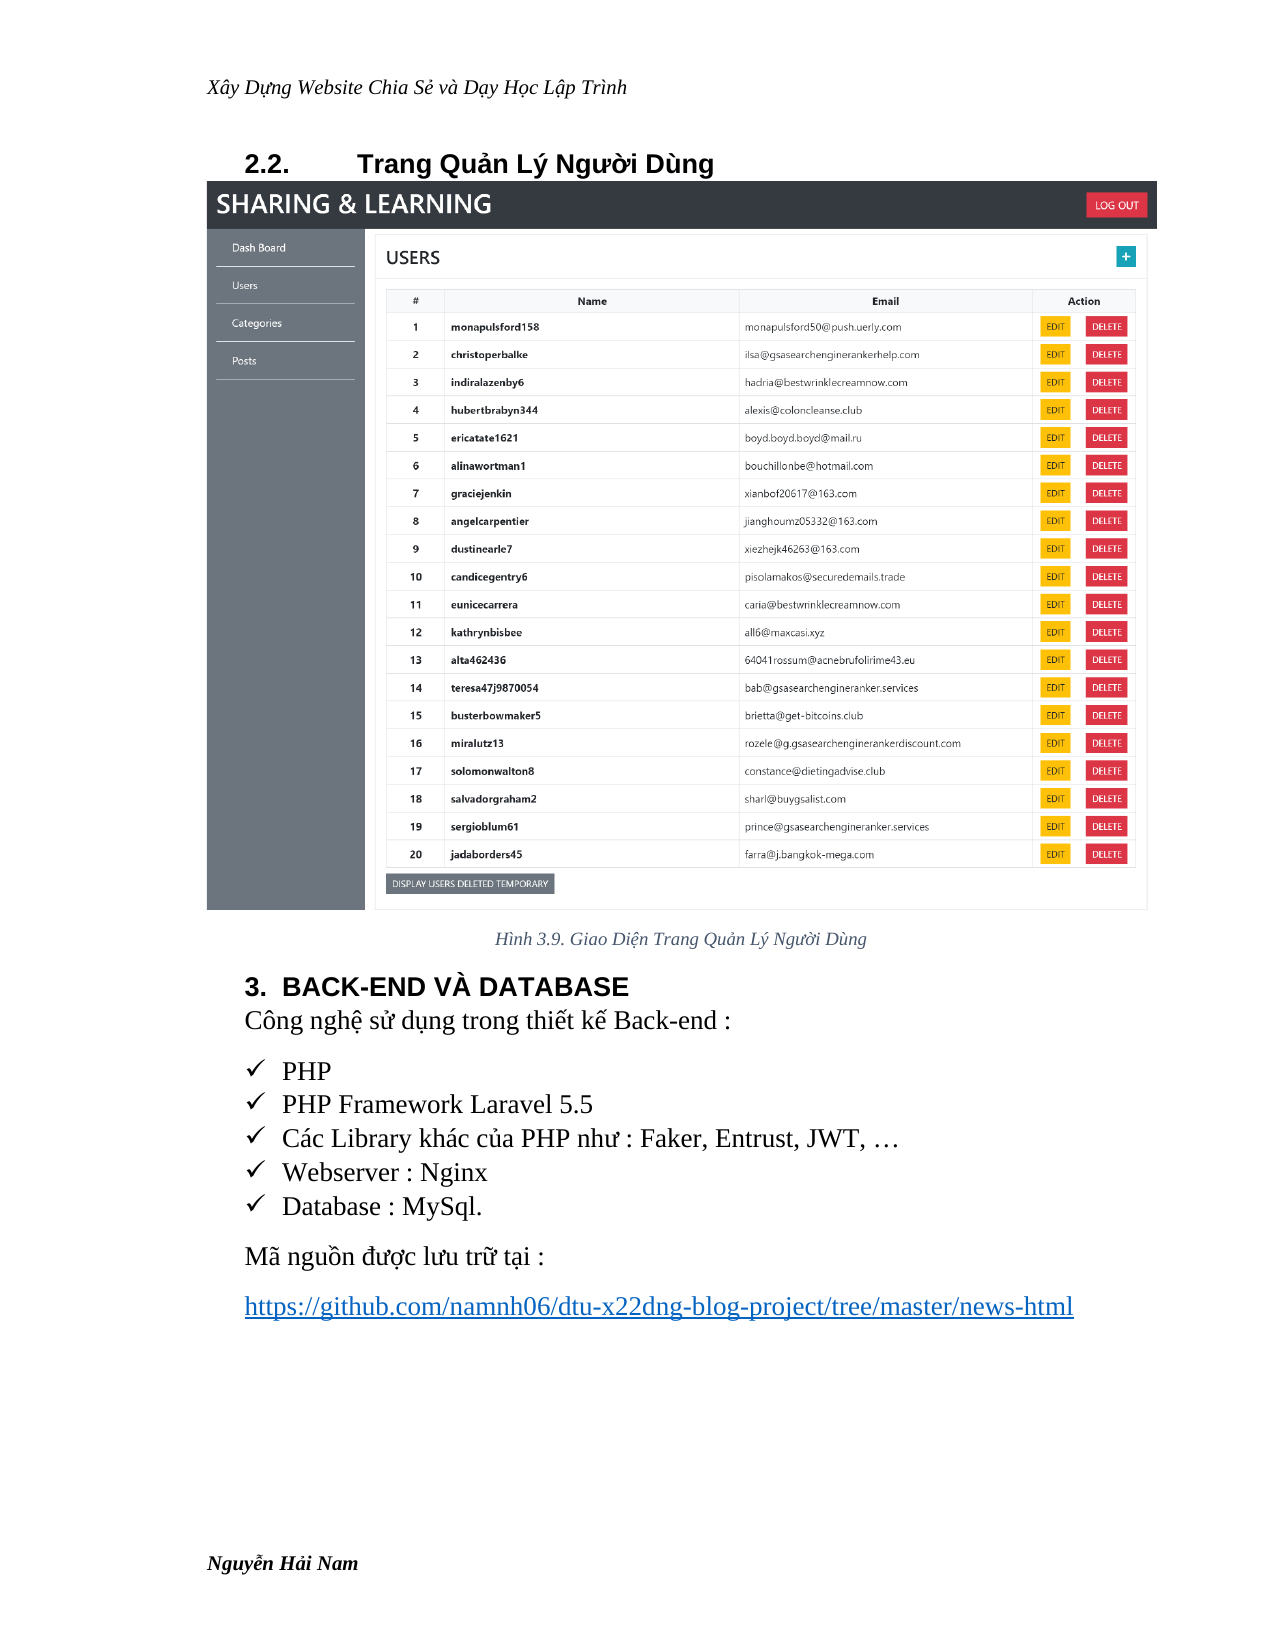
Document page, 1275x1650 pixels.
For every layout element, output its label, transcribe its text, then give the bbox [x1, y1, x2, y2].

list PHP [244, 1054, 1157, 1086]
text Hình 3.9. Giao Diện Trang Quản Lý Người Dùng [207, 928, 1157, 950]
list Các Library khác của PHP như : Faker, Entrust, JWT, … [244, 1122, 1157, 1153]
list PHP Framework Laravel 5.5 [244, 1088, 1157, 1119]
subtitle BACK-END VÀ DATABASE [244, 971, 1157, 1002]
picture [206, 181, 1157, 910]
text Mã nguồn được lưu trữ tại : [244, 1240, 1157, 1271]
list Webserver : Nginx [244, 1156, 1157, 1187]
text https://github.com/namnh06/dtu-x22dng-blog-project/tree/master/news-html [244, 1290, 1157, 1321]
subtitle Trang Quản Lý Người Dùng [244, 148, 1157, 179]
text Công nghệ sử dụng trong thiết kế Back-end : [207, 1004, 1157, 1036]
list Database : MySql. [244, 1189, 1157, 1221]
